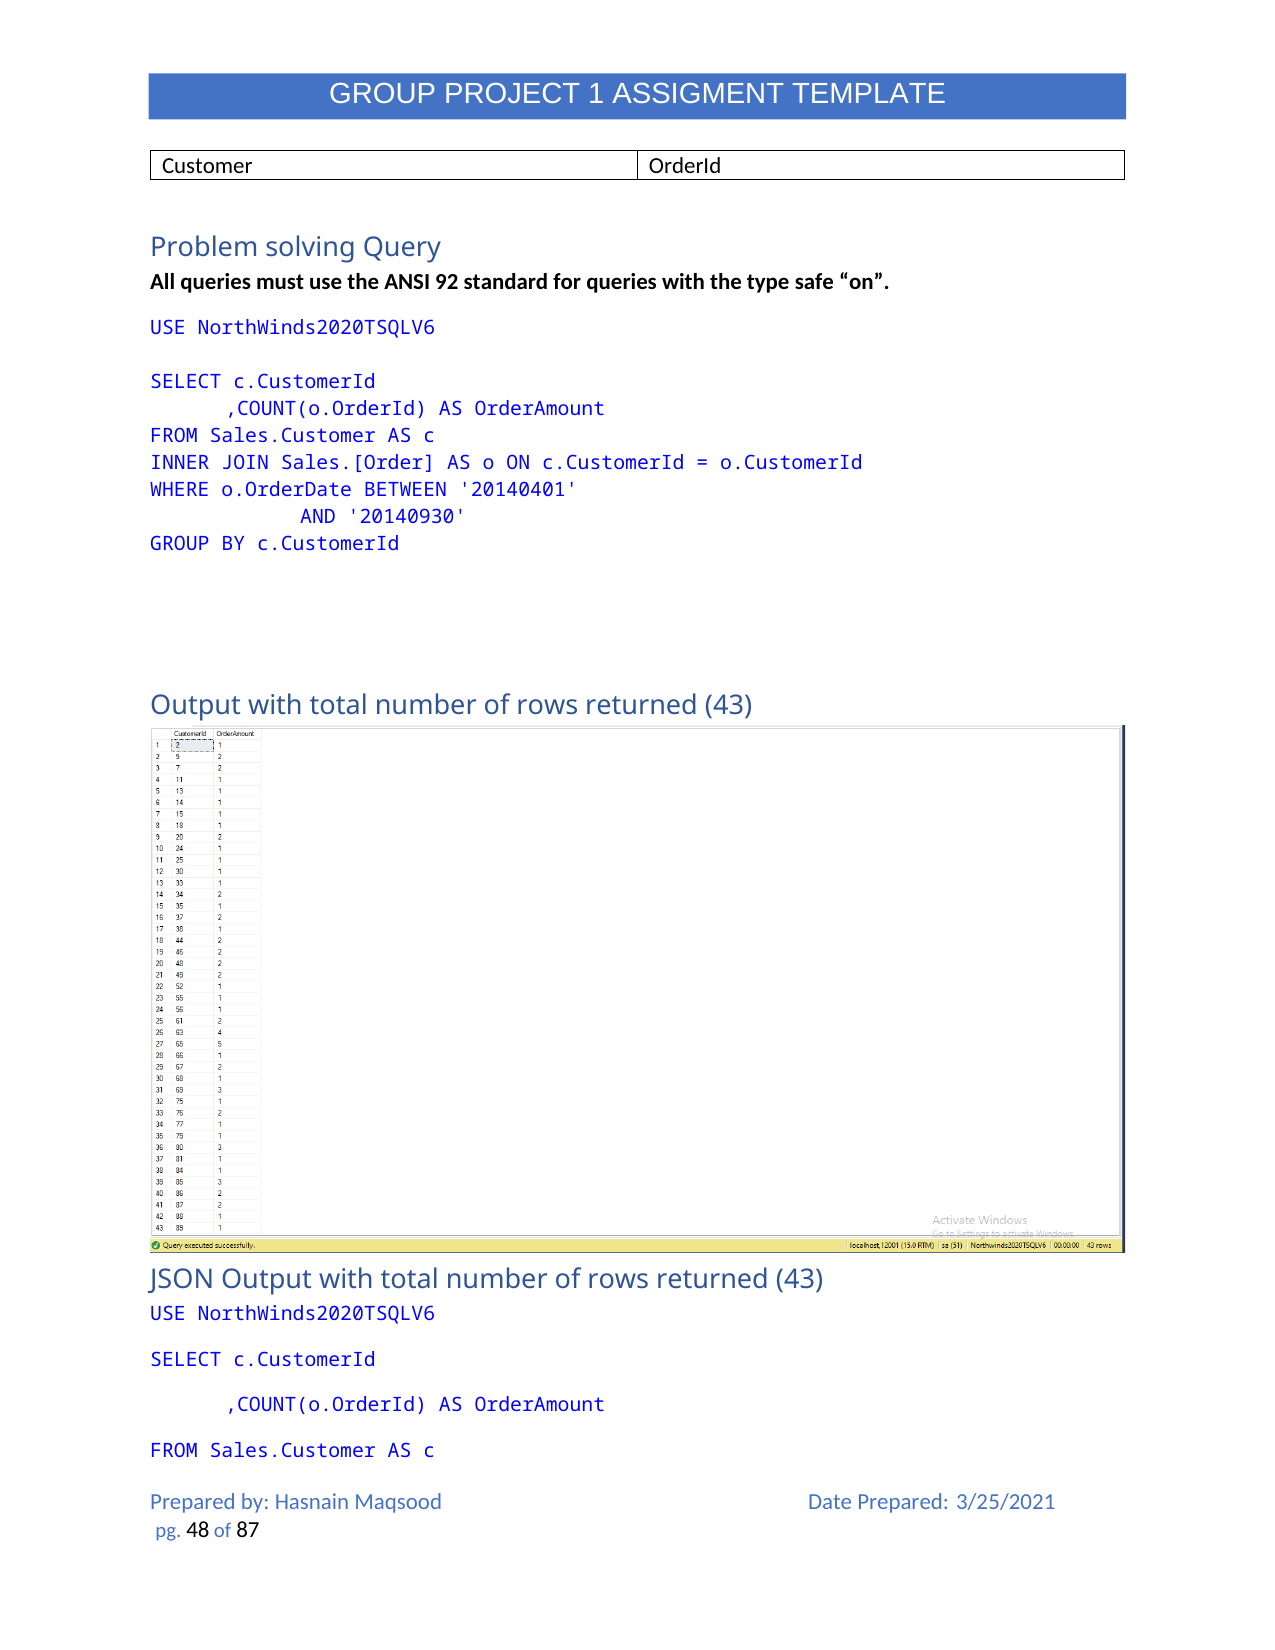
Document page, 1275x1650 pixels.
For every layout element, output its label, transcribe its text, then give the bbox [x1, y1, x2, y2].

text FROM Sales.Customer AS c [150, 1436, 1125, 1463]
text ,COUNT(o.OrderId) AS OrderAmount [150, 394, 1125, 422]
subtitle JSON Output with total number of rows returned (43) [150, 1259, 1125, 1296]
table_cell Customer [151, 151, 637, 179]
subtitle Problem solving Query [150, 227, 1125, 264]
text GROUP BY c.CustomerId [150, 529, 1125, 556]
text FROM Sales.Customer AS c [150, 422, 1125, 448]
table_cell OrderId [638, 151, 1124, 179]
subtitle Output with total number of rows returned (43) [150, 686, 1125, 725]
text SELECT c.CustomerId [150, 1345, 1125, 1372]
text ,COUNT(o.OrderId) AS OrderAmount [150, 1391, 1125, 1418]
text INNER JOIN Sales.[Order] AS o ON c.CustomerId = o.CustomerId [150, 448, 1125, 476]
text AND '20140930' [150, 502, 1125, 529]
text WHERE o.OrderDate BETWEEN '20140401' [150, 476, 1125, 502]
text All queries must use the ANSI 92 standard for queries with the type safe “on”. [150, 267, 1125, 295]
text USE NorthWinds2020TSQLV6 [150, 314, 1125, 341]
text SELECT c.CustomerId [150, 368, 1125, 394]
text USE NorthWinds2020TSQLV6 [150, 1299, 1125, 1326]
picture [150, 725, 1125, 1253]
